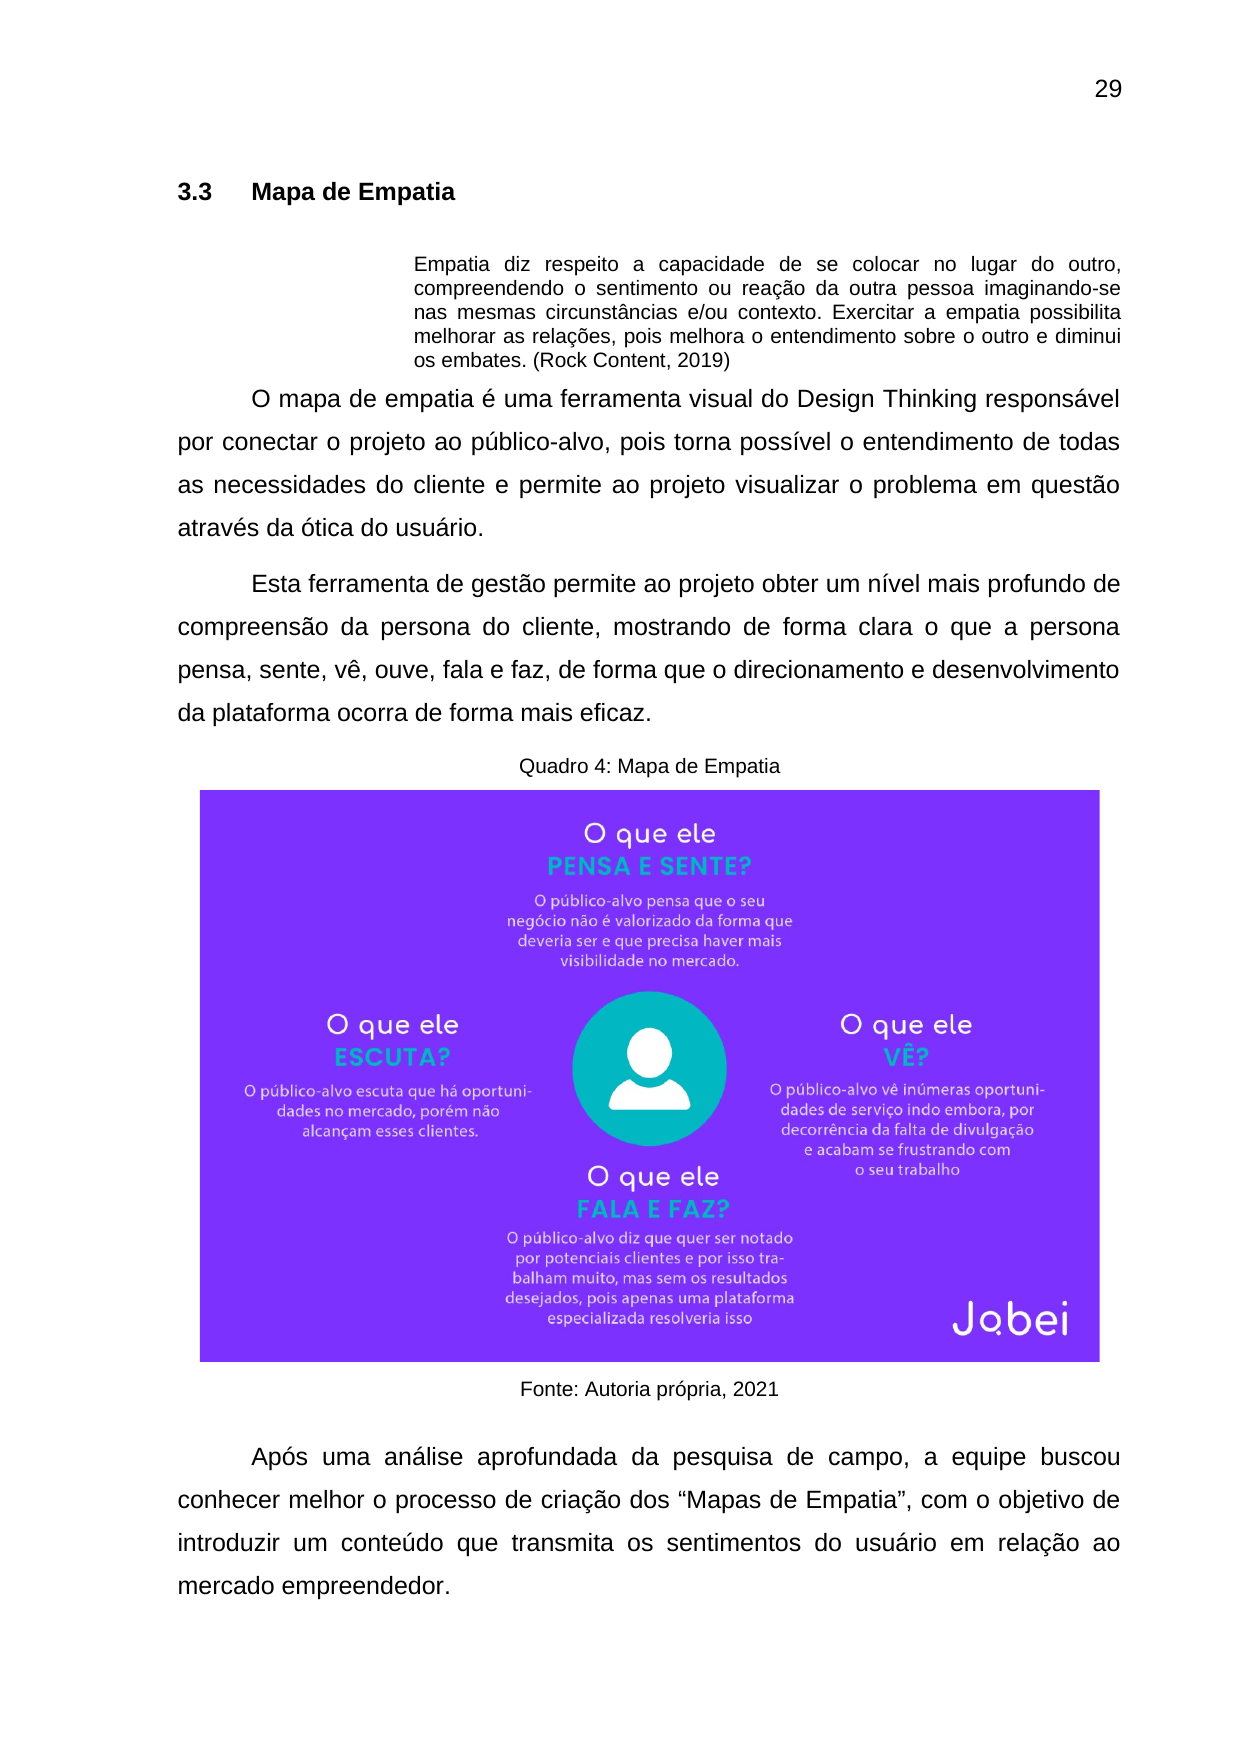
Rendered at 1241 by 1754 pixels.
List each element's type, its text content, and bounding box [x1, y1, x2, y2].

picture [199, 790, 1100, 1362]
text Fonte: Autoria própria, 2021 [177, 1376, 1122, 1400]
text Quadro 4: Mapa de Empatia [177, 754, 1122, 778]
text Após uma análise aprofundada da pesquisa de campo, a equipe buscou conhecer melhor o processo de criação dos “Mapas de Empatia”, com o objetivo de introduzir um conteúdo que transmita os sentimentos do usuário em relação ao mercado empreendedor. [177, 1441, 1122, 1599]
text Empatia diz respeito a capacidade de se colocar no lugar do outro, compreendendo o sentimento ou reação da outra pessoa imaginando-se nas mesmas circunstâncias e/ou contexto. Exercitar a empatia possibilita melhorar as relações, pois melhora o entendimento sobre o outro e diminui os embates. (Rock Content, 2019) [413, 252, 1122, 371]
text Esta ferramenta de gestão permite ao projeto obter um nível mais profundo de compreensão da persona do cliente, mostrando de forma clara o que a persona pensa, sente, vê, ouve, fala e faz, de forma que o direcionamento e desenvolvimento da plataforma ocorra de forma mais eficaz. [177, 569, 1122, 727]
text O mapa de empatia é uma ferramenta visual do Design Thinking responsável por conectar o projeto ao público-alvo, pois torna possível o entendimento de todas as necessidades do cliente e permite ao projeto visualizar o problema em questão através da ótica do usuário. [177, 384, 1122, 542]
subtitle Mapa de Empatia [177, 177, 1122, 206]
